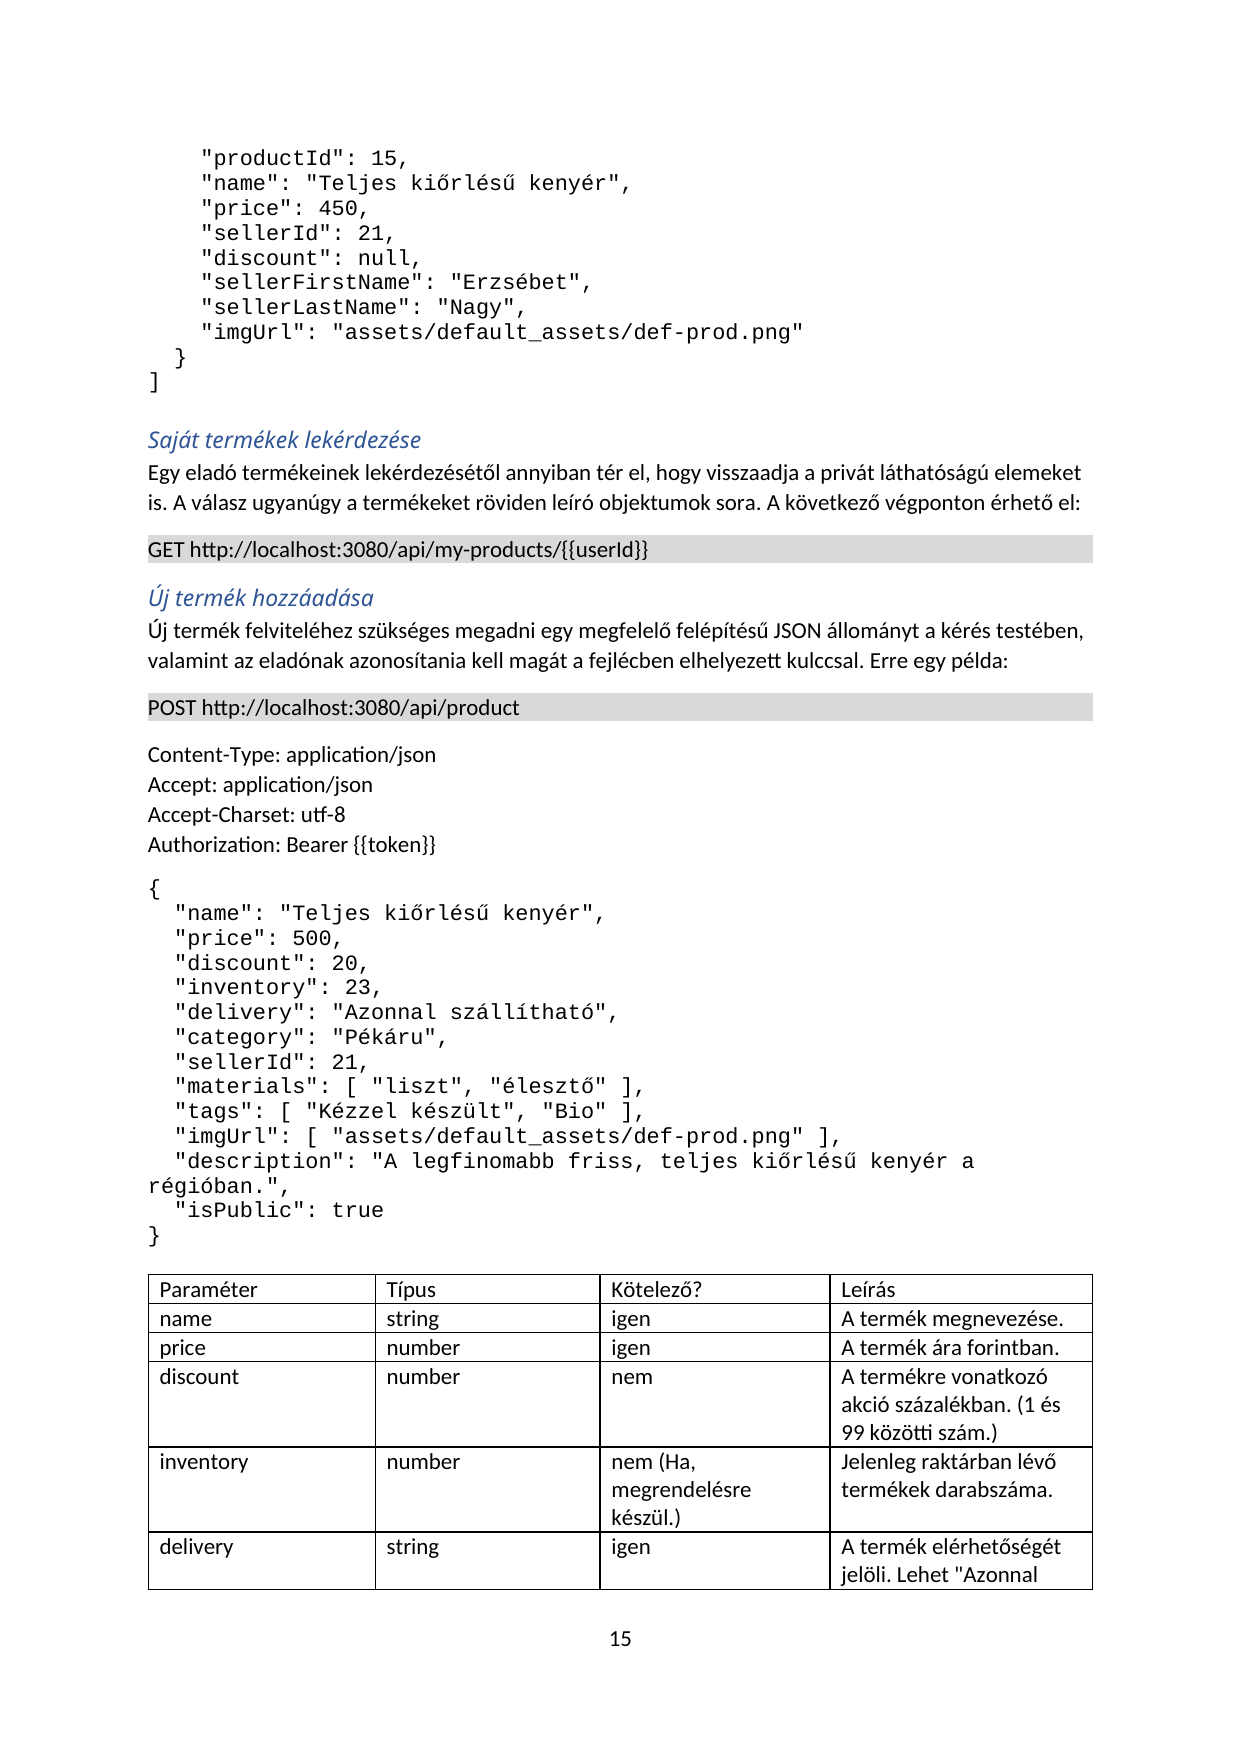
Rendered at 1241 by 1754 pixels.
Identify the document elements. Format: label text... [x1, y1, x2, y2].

table_cell nem [601, 1362, 829, 1446]
table_cell delivery [149, 1533, 375, 1588]
text "name": "Teljes kiőrlésű kenyér", [148, 902, 1093, 927]
text "discount": null, [148, 247, 1093, 272]
text "name": "Teljes kiőrlésű kenyér", [148, 172, 1093, 197]
text "sellerLastName": "Nagy", [148, 296, 1093, 321]
text "price": 500, [148, 927, 1093, 952]
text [148, 321, 1093, 346]
text "imgUrl": [ "assets/default_assets/def-prod.png" ], [148, 1125, 1093, 1150]
table_cell number [376, 1333, 599, 1361]
table_cell igen [601, 1304, 829, 1332]
table_cell igen [601, 1333, 829, 1361]
text { [148, 877, 1093, 902]
table_cell inventory [149, 1448, 375, 1531]
table_cell Jelenleg raktárban lévő termékek darabszáma. [831, 1448, 1092, 1531]
text } [148, 1224, 1093, 1249]
table_cell A termék ára forintban. [831, 1333, 1092, 1361]
table_header Kötelező? [601, 1275, 829, 1303]
text GET http://localhost:3080/api/my-products/{{userId}} [148, 535, 1093, 563]
table_cell discount [149, 1362, 375, 1446]
table_header Leírás [831, 1275, 1092, 1303]
table_header Típus [376, 1275, 599, 1303]
subtitle Új termék hozzáadása [148, 582, 1093, 613]
text } [148, 346, 1093, 371]
text Egy eladó termékeinek lekérdezésétől annyiban tér el, hogy visszaadja a privát láthatóságú elemeket is. A válasz ugyanúgy a termékeket röviden leíró objektumok sora. A következő végponton érhető el: [148, 458, 1093, 516]
text "isPublic": true [148, 1200, 1093, 1224]
table_cell number [376, 1362, 599, 1446]
table_cell igen [601, 1533, 829, 1588]
text "category": "Pékáru", [148, 1026, 1093, 1051]
text Új termék felviteléhez szükséges megadni egy megfelelő felépítésű JSON állományt a kérés testében, valamint az eladónak azonosítania kell magát a fejlécben elhelyezett kulccsal. Erre egy példa: [148, 616, 1093, 674]
table_cell price [149, 1333, 375, 1361]
text "delivery": "Azonnal szállítható", [148, 1001, 1093, 1026]
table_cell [831, 1533, 1092, 1588]
text ] [148, 371, 1093, 396]
table_cell A termékre vonatkozó akció százalékban. (1 és 99 közötti szám.) [831, 1362, 1092, 1446]
text POST http://localhost:3080/api/product [148, 693, 1093, 721]
table_cell string [376, 1533, 599, 1588]
table_cell name [149, 1304, 375, 1332]
table_cell number [376, 1448, 599, 1531]
text "productId": 15, [148, 148, 1093, 172]
text "materials": [ "liszt", "élesztő" ], [148, 1076, 1093, 1101]
text "price": 450, [148, 197, 1093, 222]
text "tags": [ "Kézzel készült", "Bio" ], [148, 1101, 1093, 1125]
subtitle Saját termékek lekérdezése [148, 424, 1093, 456]
table_cell A termék megnevezése. [831, 1304, 1092, 1332]
table_cell string [376, 1304, 599, 1332]
table_cell nem (Ha, megrendelésre készül.) [601, 1448, 829, 1531]
text "description": "A legfinomabb friss, teljes kiőrlésű kenyér a régióban.", [148, 1150, 1093, 1200]
text "discount": 20, [148, 952, 1093, 977]
text "sellerId": 21, [148, 1051, 1093, 1076]
table_header Paraméter [149, 1275, 375, 1303]
text "inventory": 23, [148, 977, 1093, 1001]
text "sellerFirstName": "Erzsébet", [148, 272, 1093, 296]
text "sellerId": 21, [148, 222, 1093, 247]
text Content-Type: application/json Accept: application/json Accept-Charset: utf-8 Authorization: Bearer {{token}} [148, 740, 1093, 858]
